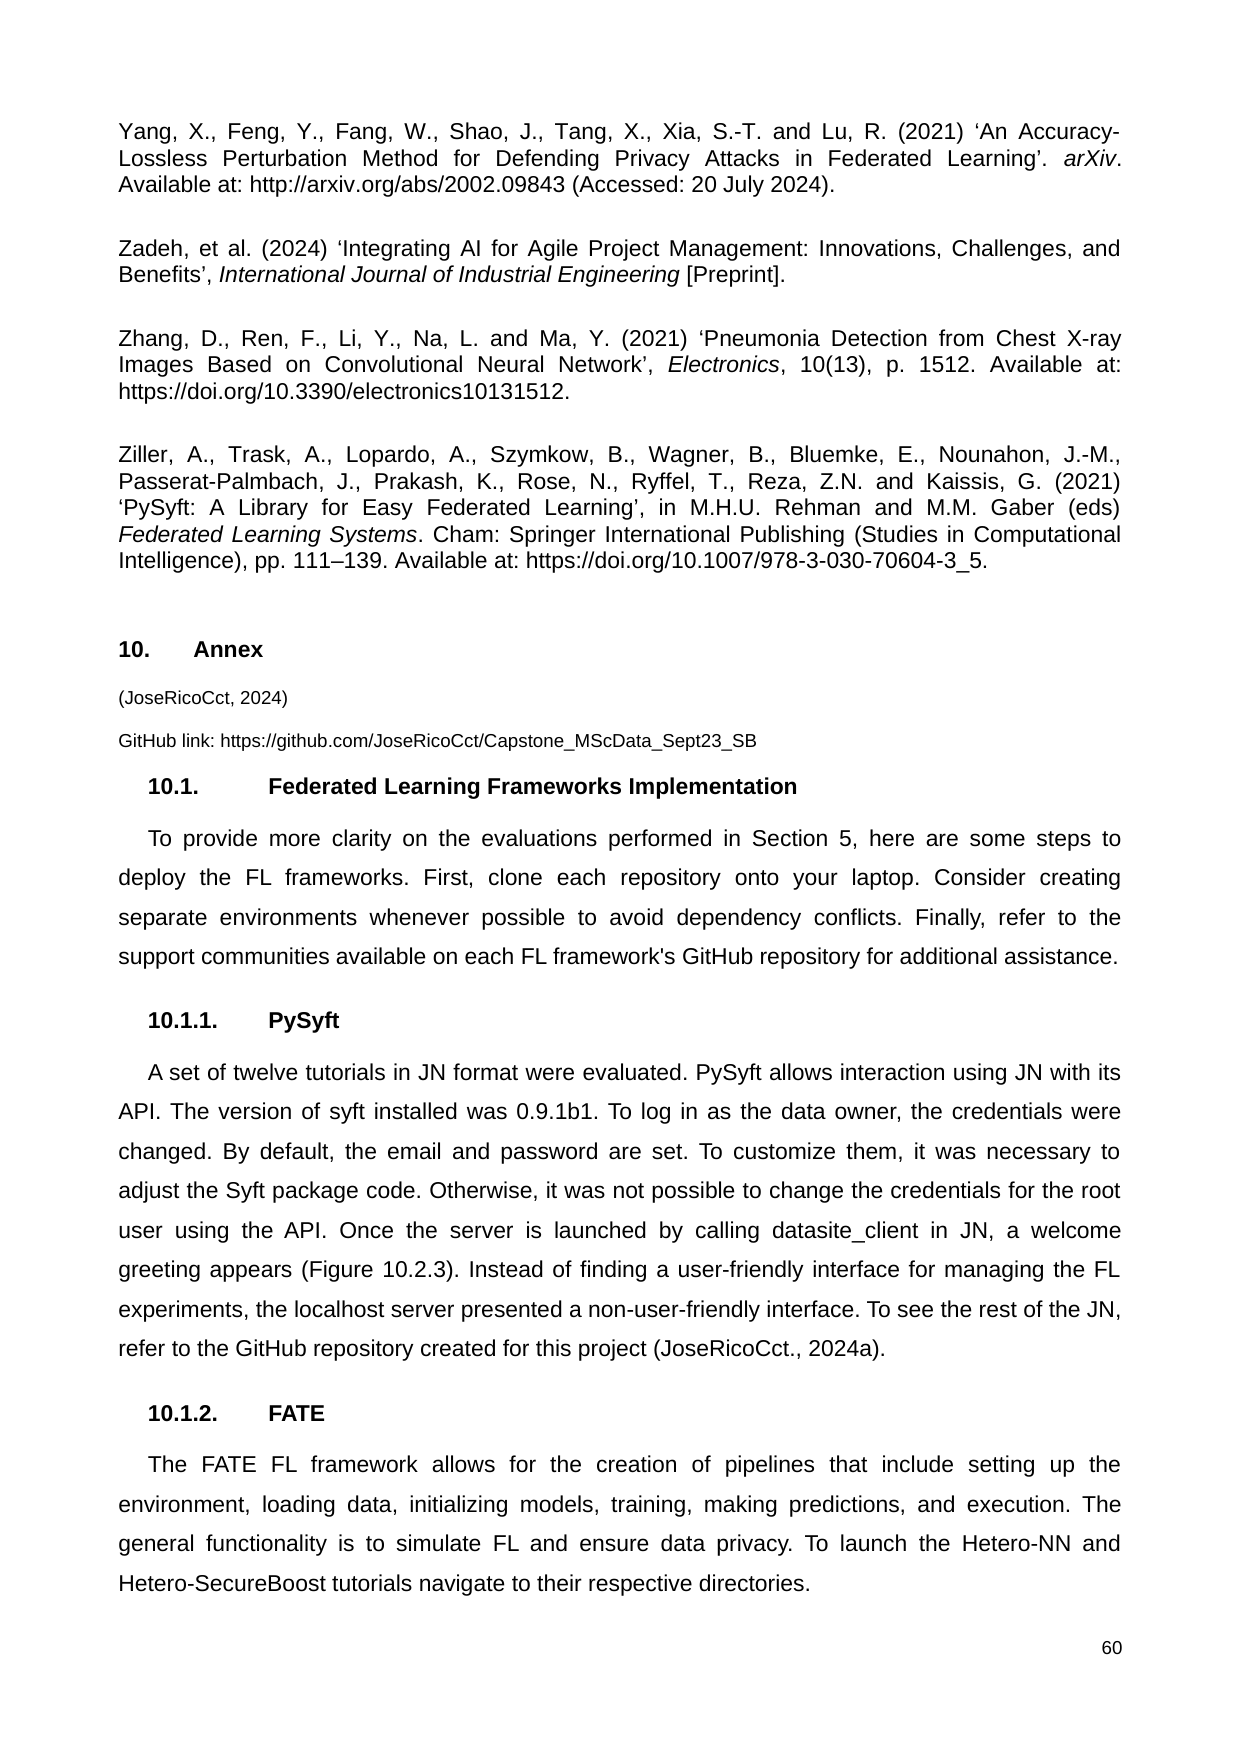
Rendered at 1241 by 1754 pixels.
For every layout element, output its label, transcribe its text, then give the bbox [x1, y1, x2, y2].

subtitle 10.1. Federated Learning Frameworks Implementation [148, 773, 1122, 799]
text Ziller, A., Trask, A., Lopardo, A., Szymkow, B., Wagner, B., Bluemke, E., Nounahon, J.-M., Passerat-Palmbach, J., Prakash, K., Rose, N., Ryffel, T., Reza, Z.N. and Kaissis, G. (2021) ‘PySyft: A Library for Easy Federated Learning’, in M.H.U. Rehman and M.M. Gaber (eds) Federated Learning Systems. Cham: Springer International Publishing (Studies in Computational Intelligence), pp. 111–139. Available at: https://doi.org/10.1007/978-3-030-70604-3_5. [118, 441, 1122, 573]
subtitle 10. Annex [118, 636, 1122, 662]
text Zhang, D., Ren, F., Li, Y., Na, L. and Ma, Y. (2021) ‘Pneumonia Detection from Chest X-ray Images Based on Convolutional Neural Network’, Electronics, 10(13), p. 1512. Available at: https://doi.org/10.3390/electronics10131512. [118, 325, 1122, 404]
subtitle 10.1.2. FATE [148, 1400, 1122, 1426]
text The FATE FL framework allows for the creation of pipelines that include setting up the environment, loading data, initializing models, training, making predictions, and execution. The general functionality is to simulate FL and ensure data privacy. To launch the Hetero-NN and Hetero-SecureBoost tutorials navigate to their respective directories. [118, 1451, 1122, 1596]
text GitHub link: https://github.com/JoseRicoCct/Capstone_MScData_Sept23_SB [118, 730, 1122, 752]
text Yang, X., Feng, Y., Fang, W., Shao, J., Tang, X., Xia, S.-T. and Lu, R. (2021) ‘An Accuracy-Lossless Perturbation Method for Defending Privacy Attacks in Federated Learning’. arXiv. Available at: http://arxiv.org/abs/2002.09843 (Accessed: 20 July 2024). [118, 118, 1122, 197]
text (JoseRicoCct, 2024) [118, 687, 1122, 708]
text A set of twelve tutorials in JN format were evaluated. PySyft allows interaction using JN with its API. The version of syft installed was 0.9.1b1. To log in as the data owner, the credentials were changed. By default, the email and password are set. To customize them, it was necessary to adjust the Syft package code. Otherwise, it was not possible to change the credentials for the root user using the API. Once the server is launched by calling datasite_client in JN, a welcome greeting appears (Figure 10.2.3). Instead of finding a user-friendly interface for managing the FL experiments, the localhost server presented a non-user-friendly interface. To see the rest of the JN, refer to the GitHub repository created for this project (JoseRicoCct., 2024a). [118, 1059, 1122, 1362]
text Zadeh, et al. (2024) ‘Integrating AI for Agile Project Management: Innovations, Challenges, and Benefits’, International Journal of Industrial Engineering [Preprint]. [118, 235, 1122, 287]
subtitle 10.1.1. PySyft [148, 1007, 1122, 1034]
text To provide more clarity on the evaluations performed in Section 5, here are some steps to deploy the FL frameworks. First, clone each repository onto your laptop. Consider creating separate environments whenever possible to avoid dependency conflicts. Finally, refer to the support communities available on each FL framework's GitHub repository for additional assistance. [118, 824, 1122, 969]
